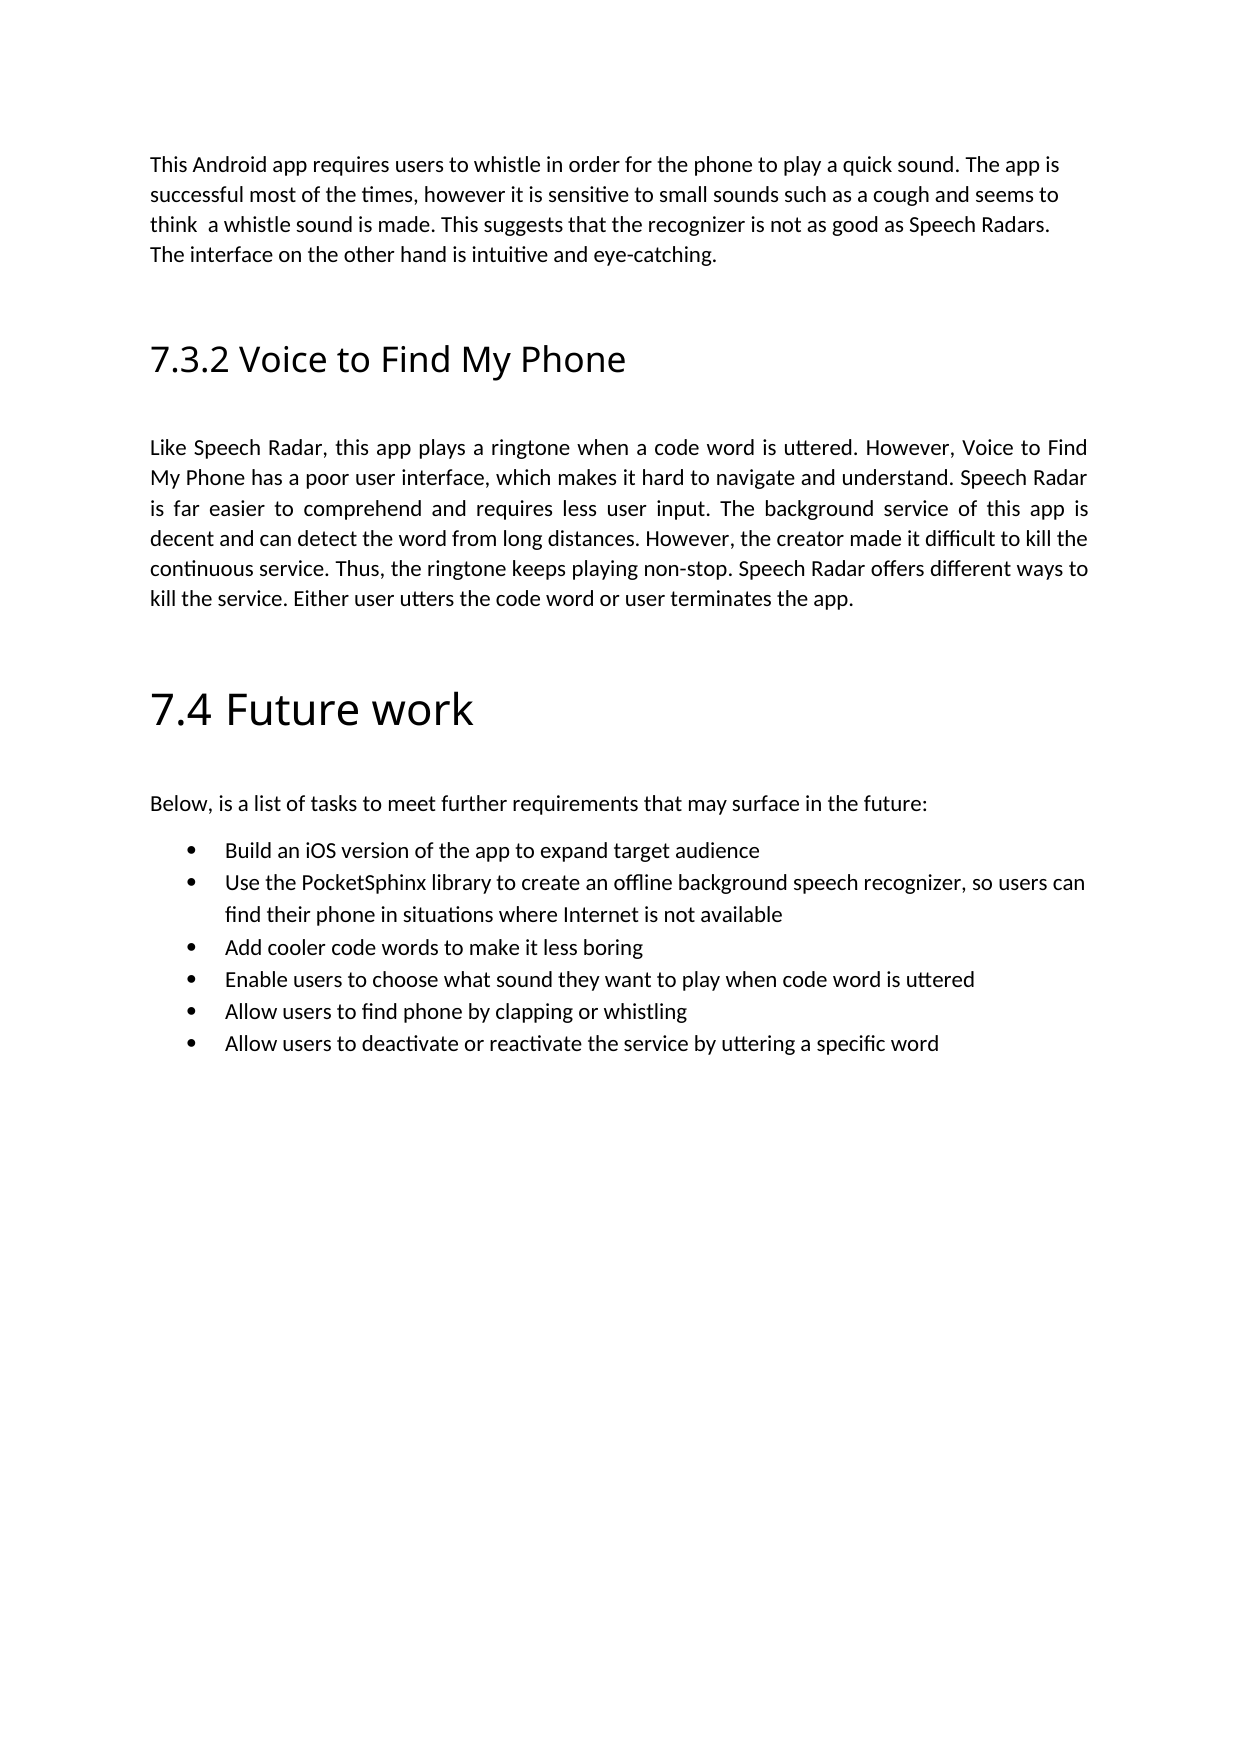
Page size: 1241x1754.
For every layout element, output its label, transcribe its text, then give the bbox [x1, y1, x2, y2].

list Allow users to find phone by clapping or whistling [187, 997, 1090, 1025]
text Below, is a list of tasks to meet further requirements that may surface in the future: [150, 789, 1090, 817]
text This Android app requires users to whistle in order for the phone to play a quick sound. The app is successful most of the times, however it is sensitive to small sounds such as a cough and seems to think a whistle sound is made. This suggests that the recognizer is not as good as Speech Radars. The interface on the other hand is intuitive and eye-catching. [150, 150, 1090, 269]
subtitle Future work [150, 678, 1090, 738]
text Like Speech Radar, this app plays a ringtone when a code word is uttered. However, Voice to Find My Phone has a poor user interface, which makes it hard to navigate and understand. Speech Radar is far easier to comprehend and requires less user input. The background service of this app is decent and can detect the word from long distances. However, the creator made it difficult to kill the continuous service. Thus, the ringtone keeps playing non-stop. Speech Radar offers different ways to kill the service. Either user utters the code word or user terminates the app. [150, 433, 1090, 612]
list Add cooler code words to make it less boring [187, 933, 1090, 961]
list Build an iOS version of the app to expand target audience [187, 836, 1090, 864]
list Enable users to choose what sound they want to play when code word is uttered [187, 965, 1090, 993]
subtitle Voice to Find My Phone [150, 334, 1090, 383]
list Allow users to deactivate or reactivate the service by uttering a specific word [187, 1029, 1090, 1057]
list Use the PocketSphinx library to create an offline background speech recognizer, so users can find their phone in situations where Internet is not available [187, 868, 1090, 928]
